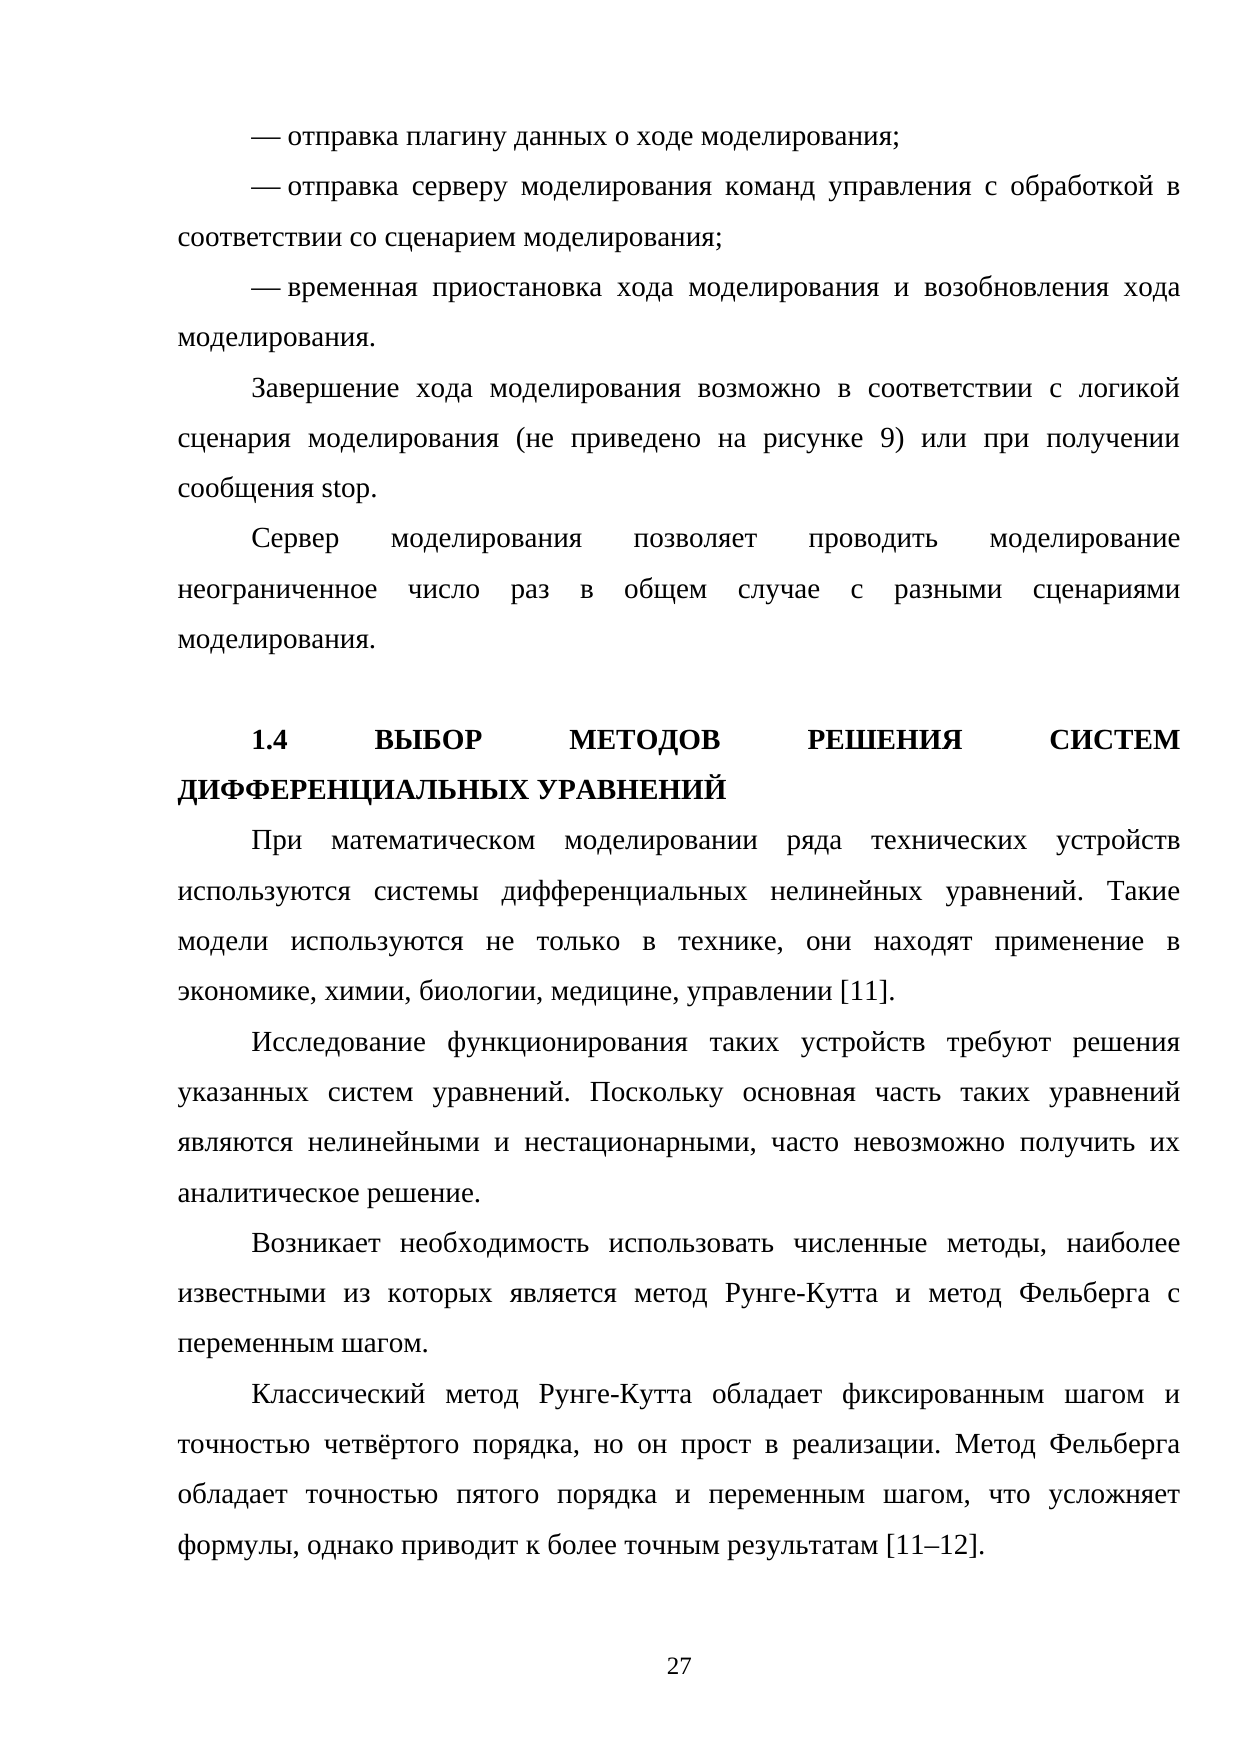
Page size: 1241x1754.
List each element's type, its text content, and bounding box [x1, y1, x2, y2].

text Исследование функционирования таких устройств требуют решения указанных систем уравнений. Поскольку основная часть таких уравнений являются нелинейными и нестационарными, часто невозможно получить их аналитическое решение. [177, 1024, 1181, 1208]
text При математическом моделировании ряда технических устройств используются системы дифференциальных нелинейных уравнений. Такие модели используются не только в технике, они находят применение в экономике, химии, биологии, медицине, управлении [11]. [177, 822, 1181, 1007]
list отправка серверу моделирования команд управления с обработкой в соответствии со сценарием моделирования; [177, 168, 1181, 252]
text Сервер моделирования позволяет проводить моделирование неограниченное число раз в общем случае с разными сценариями моделирования. [177, 521, 1181, 655]
list отправка плагину данных о ходе моделирования; [177, 118, 1181, 152]
text Завершение хода моделирования возможно в соответствии с логикой сценария моделирования (не приведено на рисунке 9) или при получении сообщения stop. [177, 370, 1181, 504]
text Возникает необходимость использовать численные методы, наиболее известными из которых является метод Рунге-Кутта и метод Фельберга с переменным шагом. [177, 1225, 1181, 1359]
text Классический метод Рунге-Кутта обладает фиксированным шагом и точностью четвёртого порядка, но он прост в реализации. Метод Фельберга обладает точностью пятого порядка и переменным шагом, что усложняет формулы, однако приводит к более точным результатам [11–12]. [177, 1376, 1181, 1560]
list временная приостановка хода моделирования и возобновления хода моделирования. [177, 269, 1181, 353]
text 1.4 ВЫБОР МЕТОДОВ РЕШЕНИЯ СИСТЕМ ДИФФЕРЕНЦИАЛЬНЫХ УРАВНЕНИЙ [177, 722, 1181, 806]
